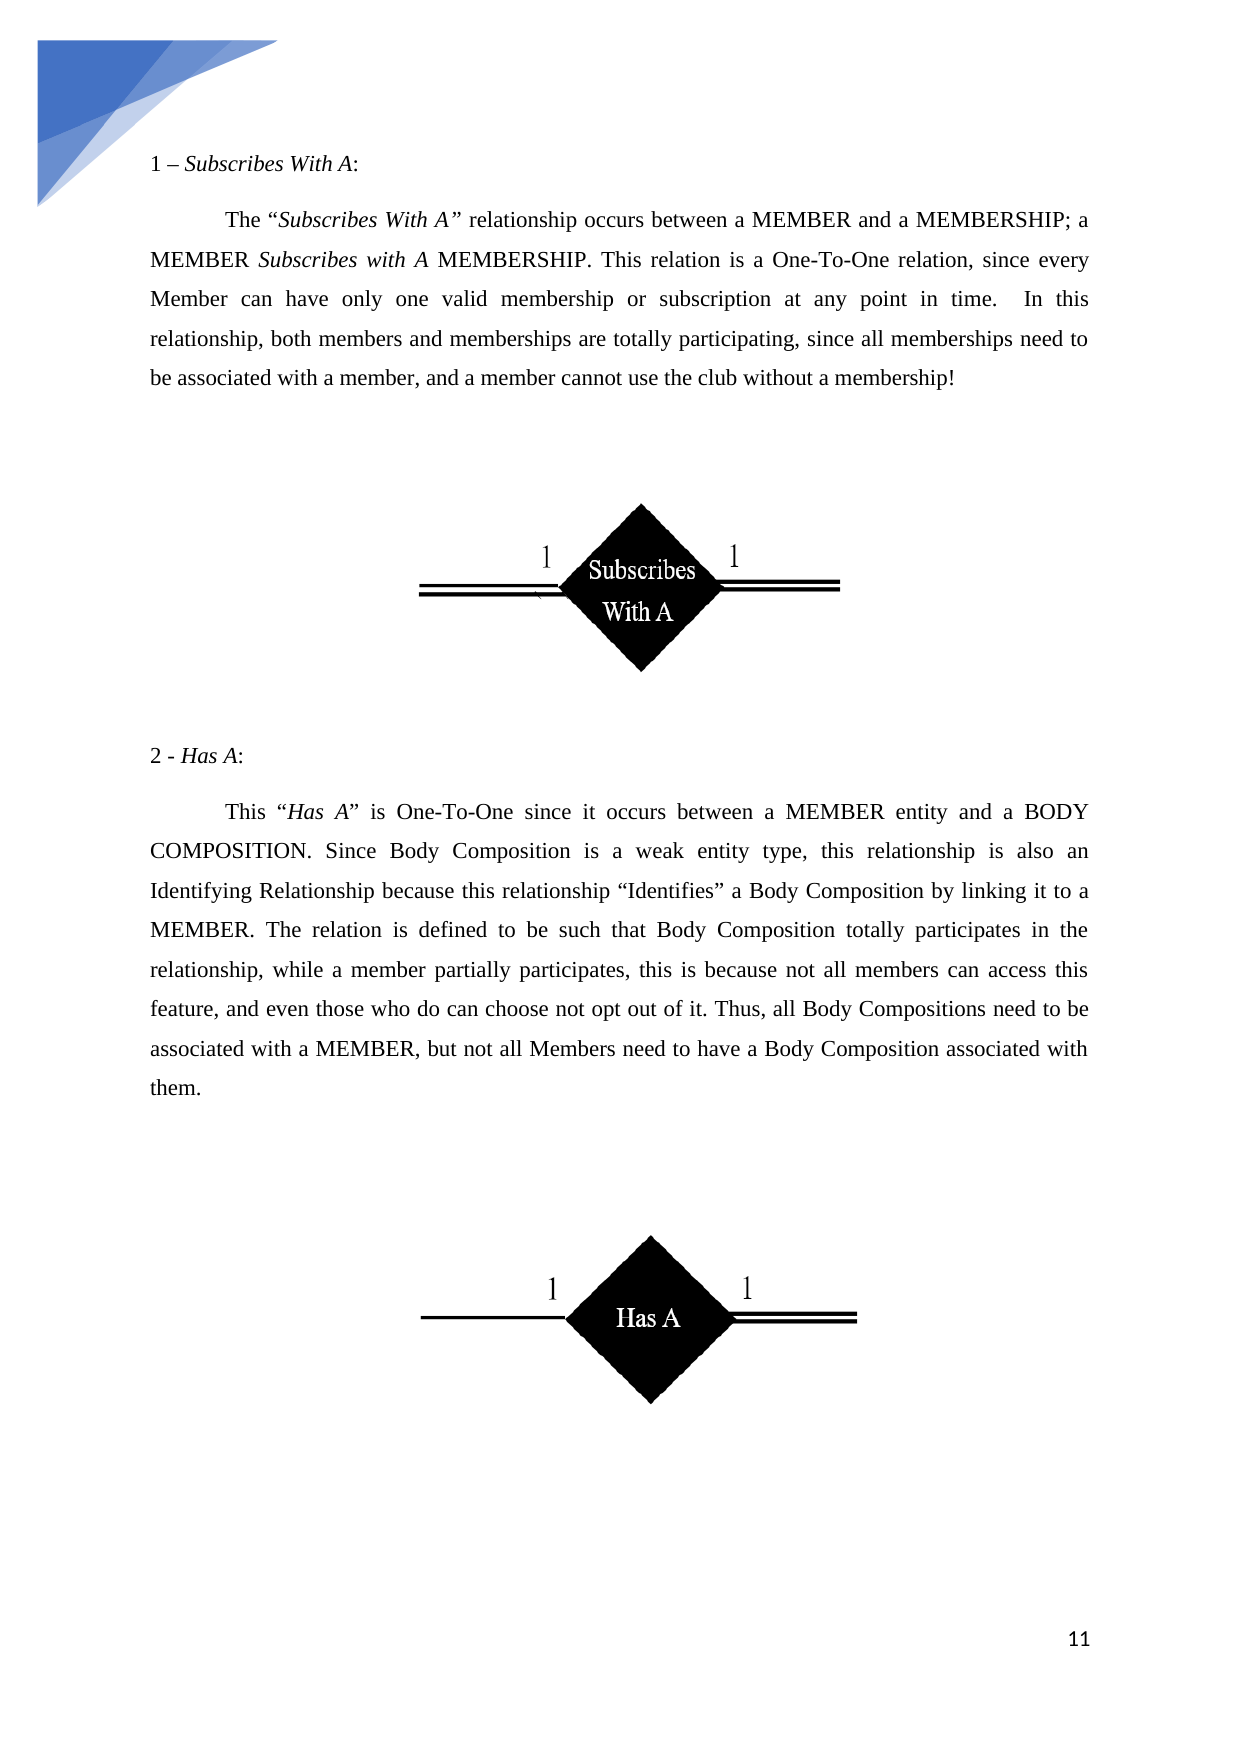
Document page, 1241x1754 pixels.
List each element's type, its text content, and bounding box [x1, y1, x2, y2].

picture [37, 40, 279, 209]
text The “Subscribes With A” relationship occurs between a MEMBER and a MEMBERSHIP; a MEMBER Subscribes with A MEMBERSHIP. This relation is a One-To-One relation, since every Member can have only one valid membership or subscription at any point in time. In this relationship, both members and memberships are totally participating, since all memberships need to be associated with a member, and a member cannot use the club without a membership! [150, 206, 1090, 390]
text This “Has A” is One-To-One since it occurs between a MEMBER entity and a BODY COMPOSITION. Since Body Composition is a weak entity type, this relationship is also an Identifying Relationship because this relationship “Identifies” a Body Composition by linking it to a MEMBER. The relation is defined to be such that Body Composition totally participates in the relationship, while a member partially participates, this is because not all members can access this feature, and even those who do can choose not opt out of it. Thus, all Body Compositions need to be associated with a MEMBER, but not all Members need to have a Body Composition associated with them. [150, 798, 1090, 1101]
picture [375, 1205, 920, 1431]
picture [375, 473, 901, 699]
text 1 – Subscribes With A: [150, 150, 1090, 176]
